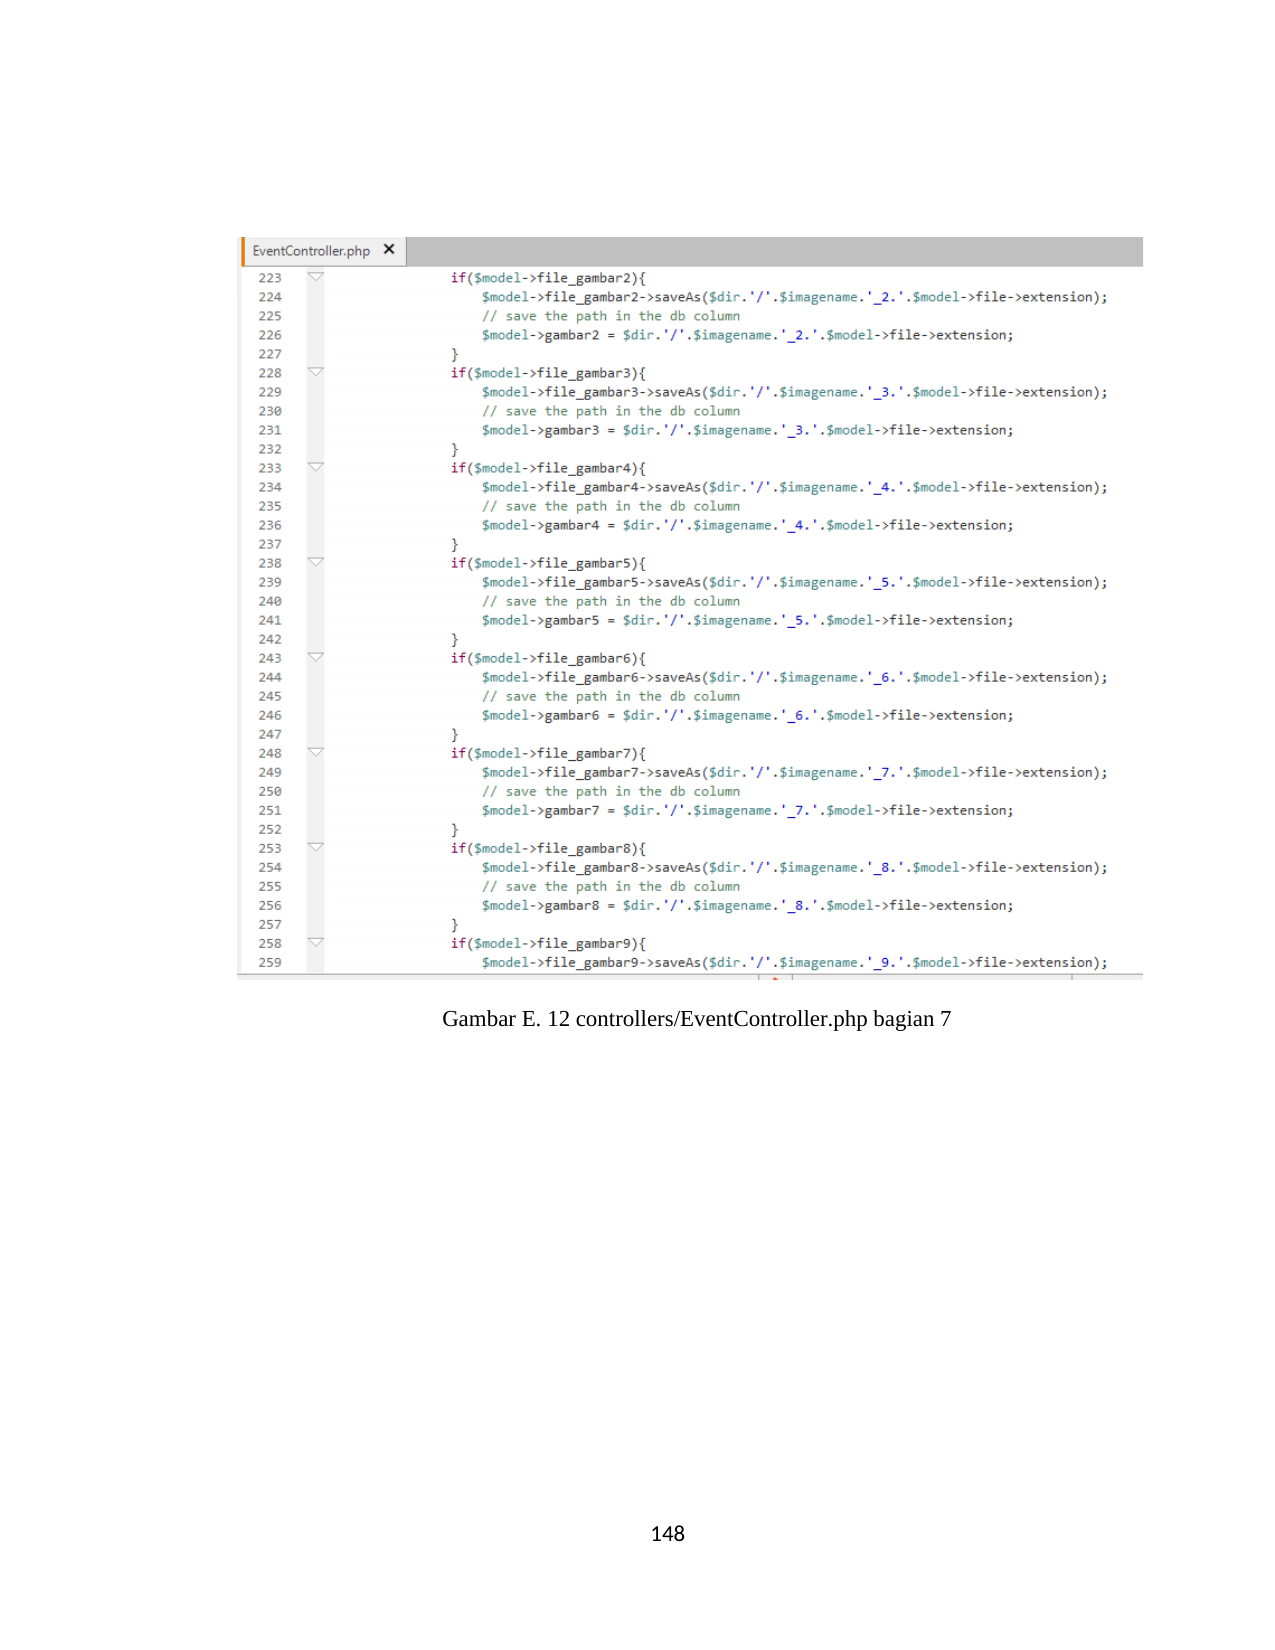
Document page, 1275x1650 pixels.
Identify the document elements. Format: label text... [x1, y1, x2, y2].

picture [237, 237, 1144, 980]
